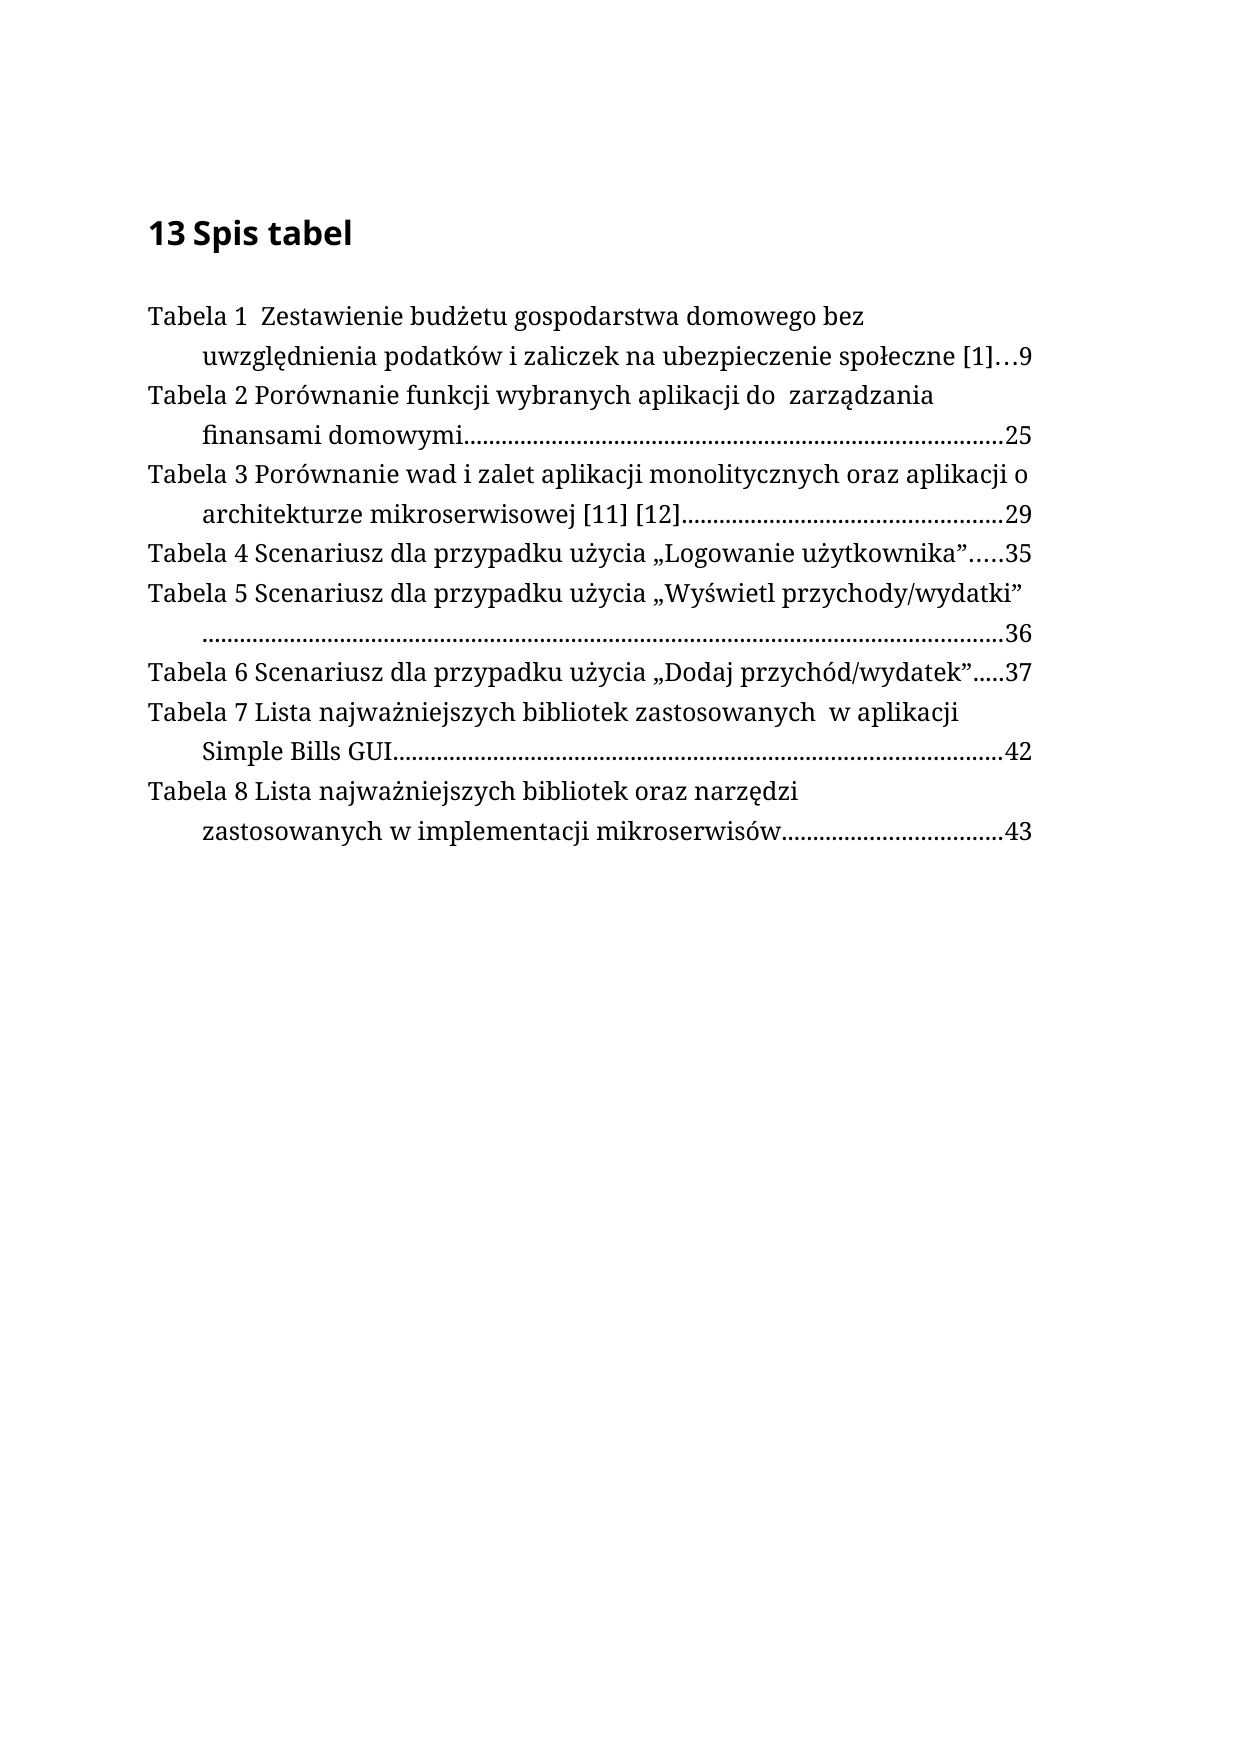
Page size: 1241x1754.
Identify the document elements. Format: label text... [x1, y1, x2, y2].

text Tabela 6 Scenariusz dla przypadku użycia „Dodaj przychód/wydatek” 37 [148, 649, 1033, 689]
text Tabela 2 Porównanie funkcji wybranych aplikacji do zarządzania finansami domowymi 25 [148, 372, 1033, 451]
text Tabela 7 Lista najważniejszych bibliotek zastosowanych w aplikacji Simple Bills GUI 42 [148, 689, 1033, 768]
text Tabela 8 Lista najważniejszych bibliotek oraz narzędzi zastosowanych w implementacji mikroserwisów 43 [148, 768, 1033, 847]
text Tabela 5 Scenariusz dla przypadku użycia „Wyświetl przychody/wydatki” 36 [148, 570, 1033, 649]
subtitle Spis tabel [148, 210, 1033, 256]
text Tabela 3 Porównanie wad i zalet aplikacji monolitycznych oraz aplikacji o architekturze mikroserwisowej [11] [12] 29 [148, 451, 1033, 531]
text Tabela 1 Zestawienie budżetu gospodarstwa domowego bez uwzględnienia podatków i zaliczek na ubezpieczenie społeczne [1] 9 [148, 293, 1033, 372]
text Tabela 4 Scenariusz dla przypadku użycia „Logowanie użytkownika” 35 [148, 531, 1033, 570]
